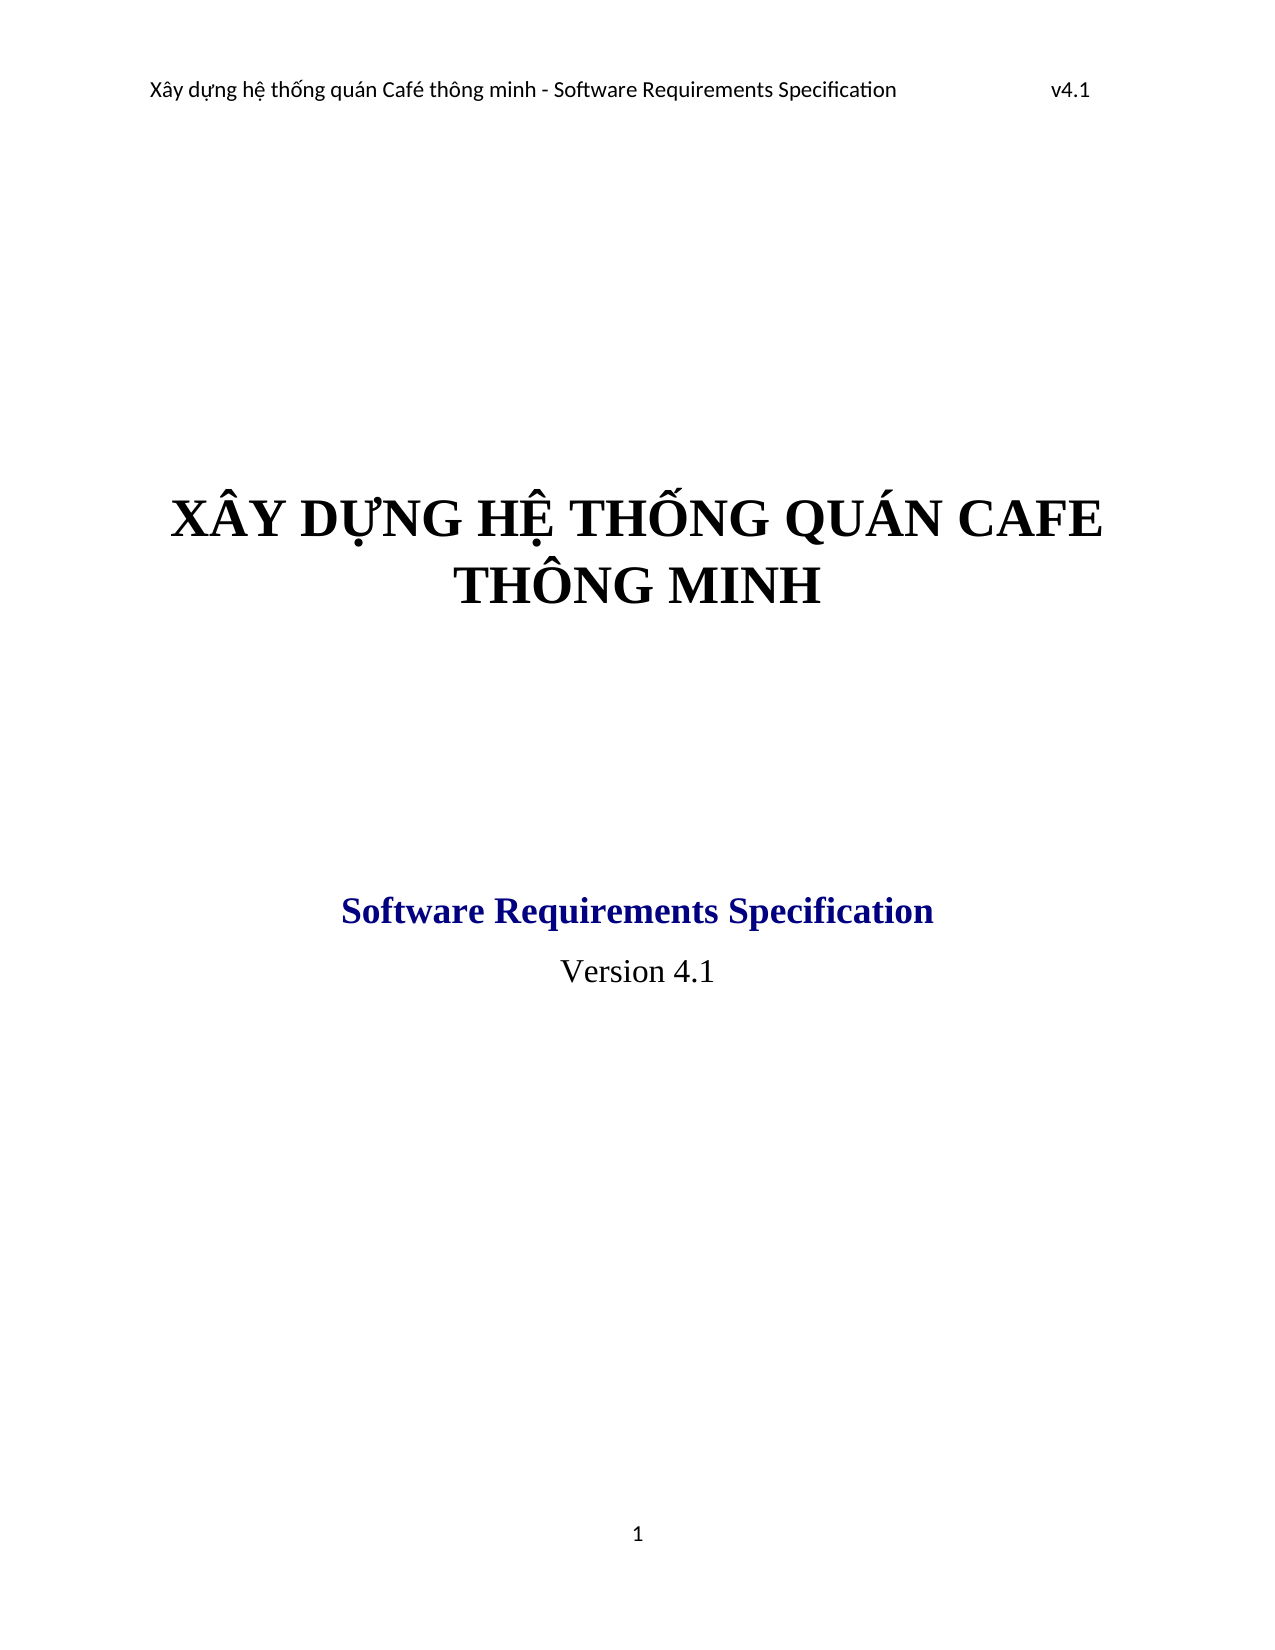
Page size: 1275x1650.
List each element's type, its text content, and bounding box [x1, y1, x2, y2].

text Software Requirements Specification [150, 888, 1125, 931]
text Version 4.1 [150, 951, 1125, 989]
text XÂY DỰNG HỆ THỐNG QUÁN CAFE THÔNG MINH [150, 485, 1125, 615]
